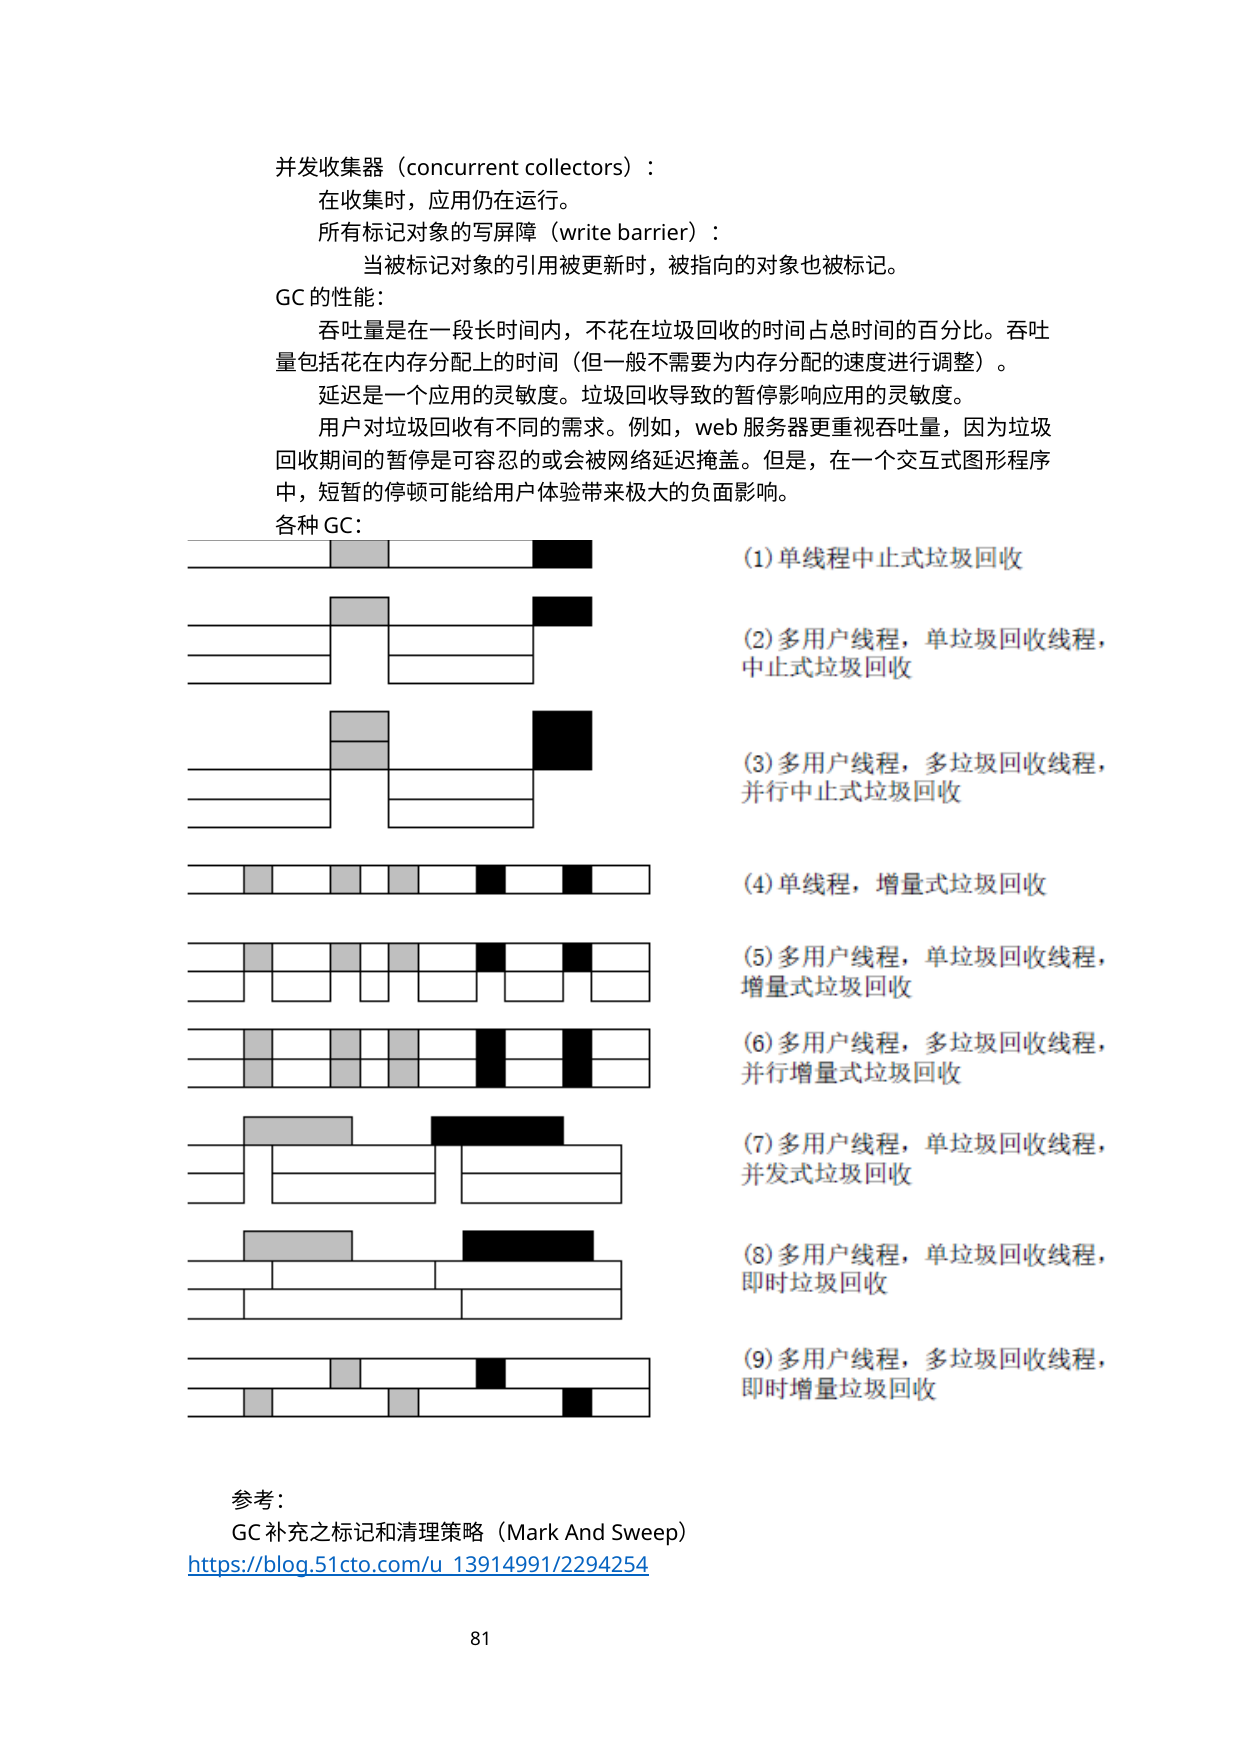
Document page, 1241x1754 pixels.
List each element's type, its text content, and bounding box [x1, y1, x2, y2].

text 所有标记对象的写屏障（write barrier）： [275, 215, 1053, 247]
text GC补充之标记和清理策略（Mark And Sweep） https://blog.51cto.com/u_13914991/2294254 [187, 1515, 1053, 1580]
text 并发收集器（concurrent collectors）： [231, 150, 1053, 182]
text 吞吐量是在一段长时间内，不花在垃圾回收的时间占总时间的百分比。吞吐量包括花在内存分配上的时间（但一般不需要为内存分配的速度进行调整）。 [275, 312, 1053, 377]
text 用户对垃圾回收有不同的需求。例如，web服务器更重视吞吐量，因为垃圾回收期间的暂停是可容忍的或会被网络延迟掩盖。但是，在一个交互式图形程序中，短暂的停顿可能给用户体验带来极大的负面影响。 [275, 410, 1053, 507]
text 各种GC： [231, 507, 1053, 540]
text 参考： [187, 1482, 1053, 1515]
text 当被标记对象的引用被更新时，被指向的对象也被标记。 [319, 247, 1053, 280]
text 在收集时，应用仍在运行。 [275, 182, 1053, 215]
text 延迟是一个应用的灵敏度。垃圾回收导致的暂停影响应用的灵敏度。 [275, 377, 1053, 410]
text GC的性能： [231, 280, 1053, 312]
